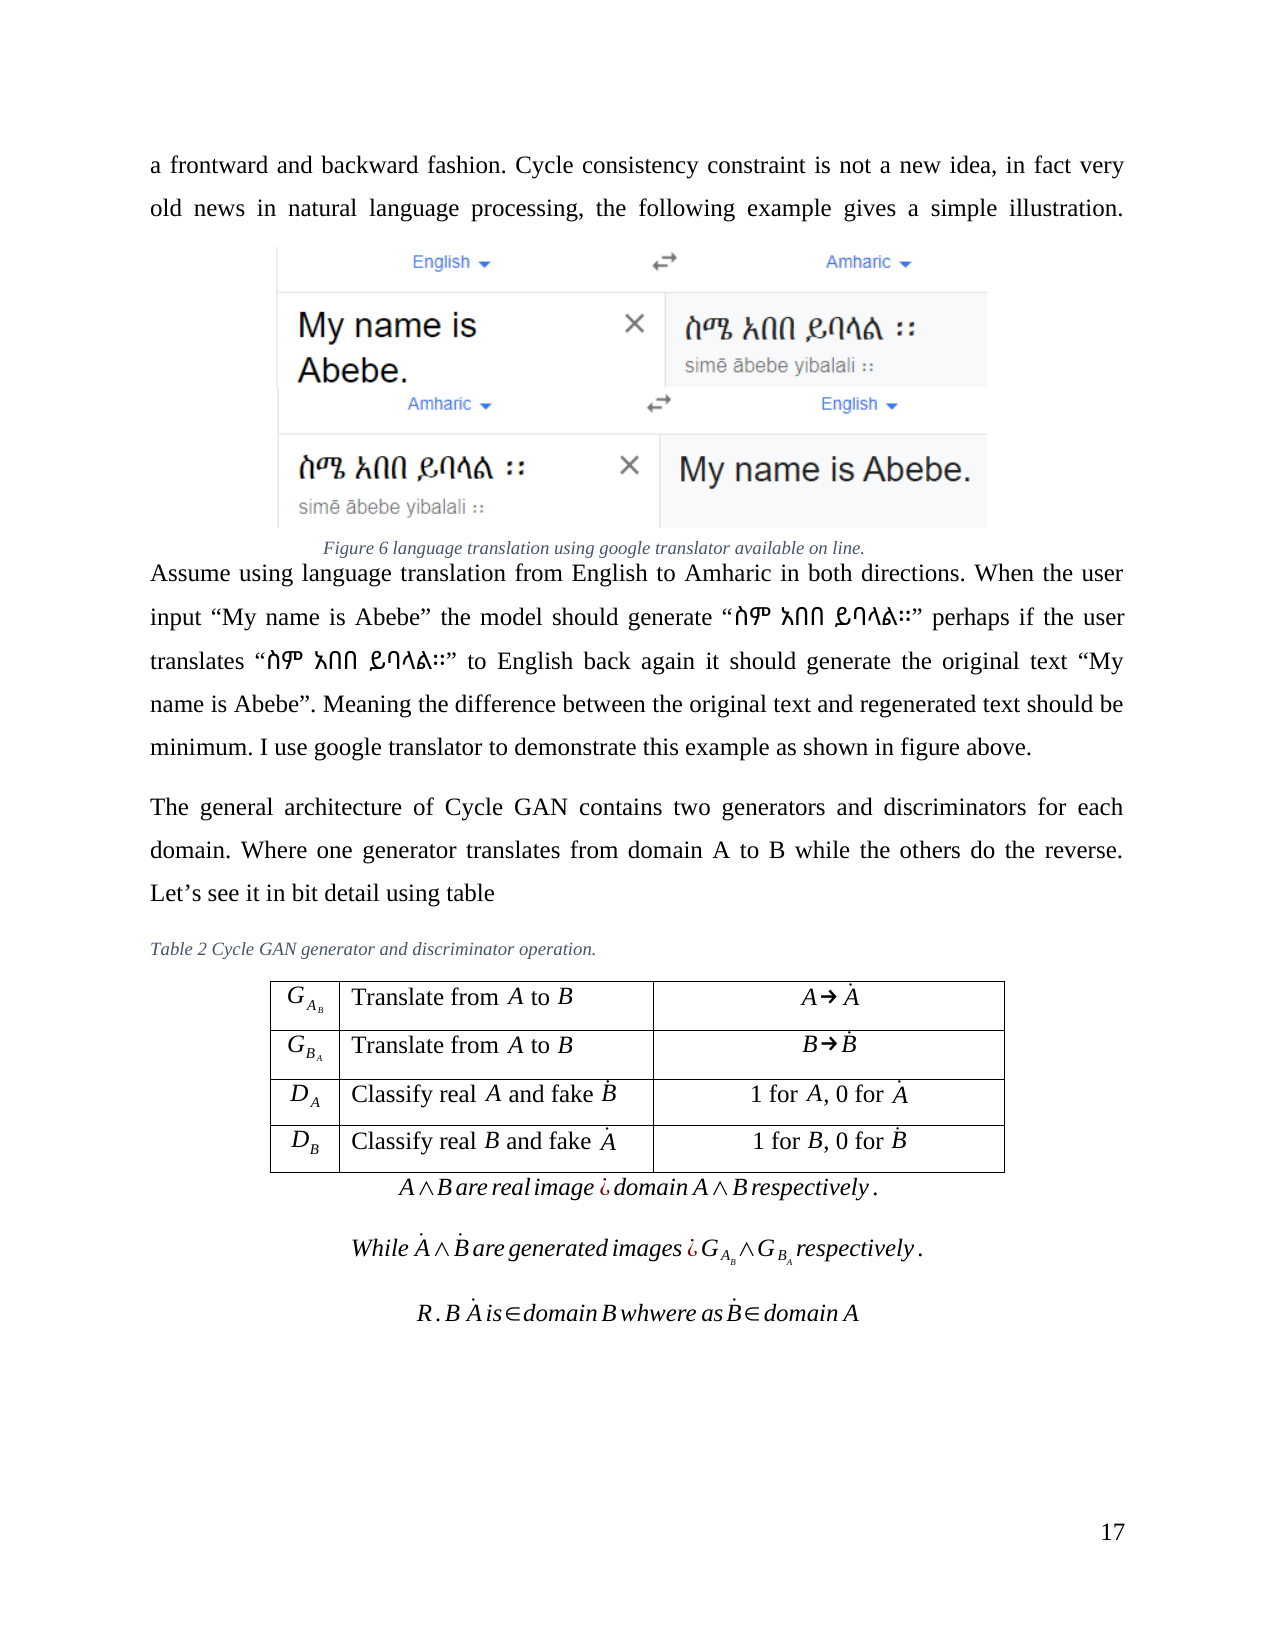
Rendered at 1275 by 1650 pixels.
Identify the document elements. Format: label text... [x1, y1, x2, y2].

text Table Cycle GAN generator and discriminator operation. [150, 938, 1125, 960]
table_cell 1 for , 0 for [654, 1126, 1004, 1172]
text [150, 150, 1125, 761]
table_cell 1 for , 0 for [654, 1080, 1004, 1125]
table_cell Translate from to [340, 1031, 653, 1078]
table_cell [271, 1126, 339, 1172]
picture [274, 247, 988, 528]
table_cell Classify real and fake [340, 1080, 653, 1125]
table_cell [271, 1031, 339, 1078]
table_cell [271, 1080, 339, 1125]
table_header [654, 982, 1004, 1029]
table_header Translate from to [340, 982, 653, 1029]
table_header [271, 982, 339, 1029]
text The general architecture of Cycle GAN contains two generators and discriminators for each domain. Where one generator translates from domain A to B while the others do the reverse. Let’s see it in bit detail using table [150, 792, 1125, 907]
table_cell [654, 1031, 1004, 1078]
table_cell Classify real and fake [340, 1126, 653, 1172]
